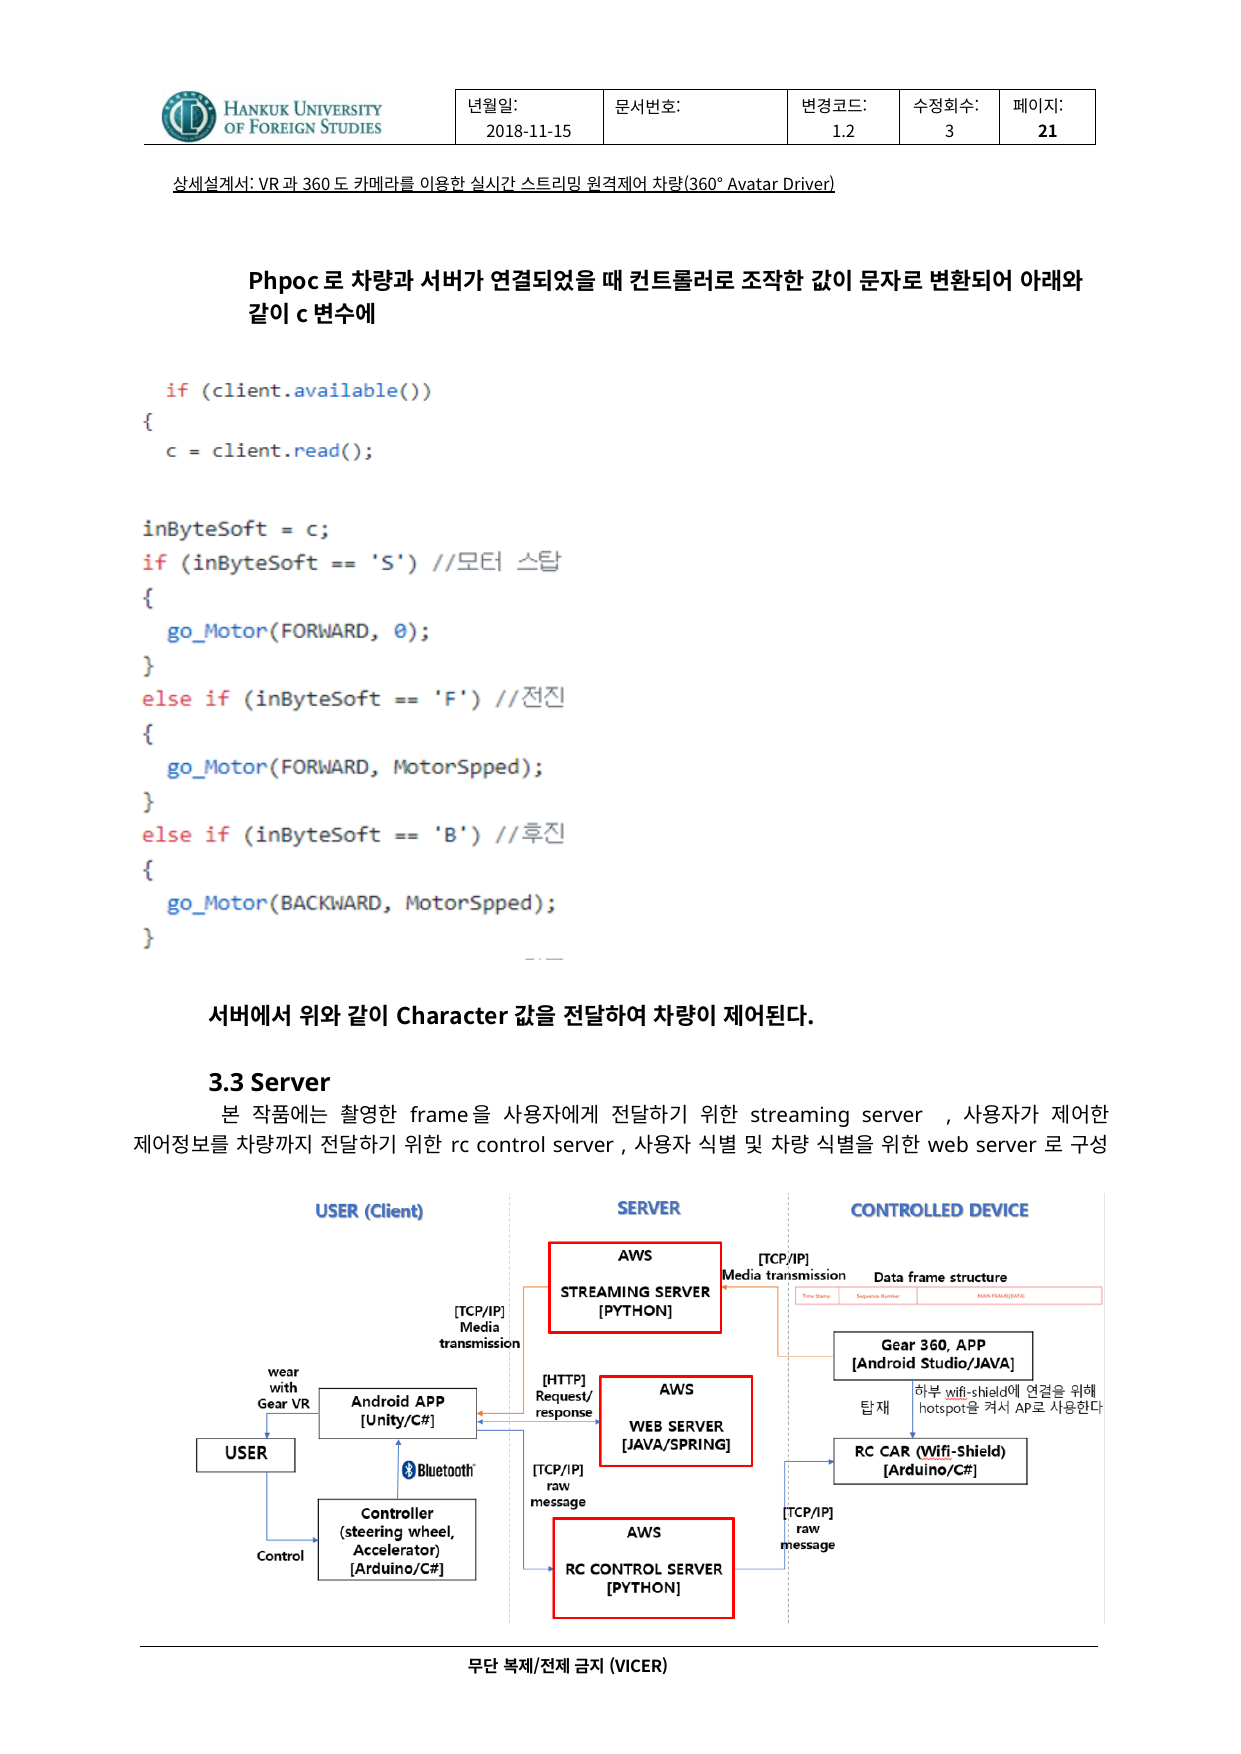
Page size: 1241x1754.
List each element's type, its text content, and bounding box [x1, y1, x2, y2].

picture [190, 1187, 1110, 1624]
picture [161, 89, 383, 143]
picture [133, 513, 660, 960]
text 3.3 Server [133, 1064, 1109, 1098]
text 서버에서 위와 같이 Character 값을 전달하여 차량이 제어된다. [133, 998, 1109, 1031]
text 본 작품에는 촬영한 frame을 사용자에게 전달하기 위한 streaming server , 사용자가 제어한 제어정보를 차량까지 전달하기 위한 rc control server , 사용자 식별 및 차량 식별을 위한 web server 로 구성 되어 있다. [133, 1098, 1109, 1159]
picture [133, 371, 490, 472]
text Phpoc로 차량과 서버가 연결되었을 때 컨트롤러로 조작한 값이 문자로 변환되어 아래와 같이 c변수에 [248, 263, 1109, 329]
